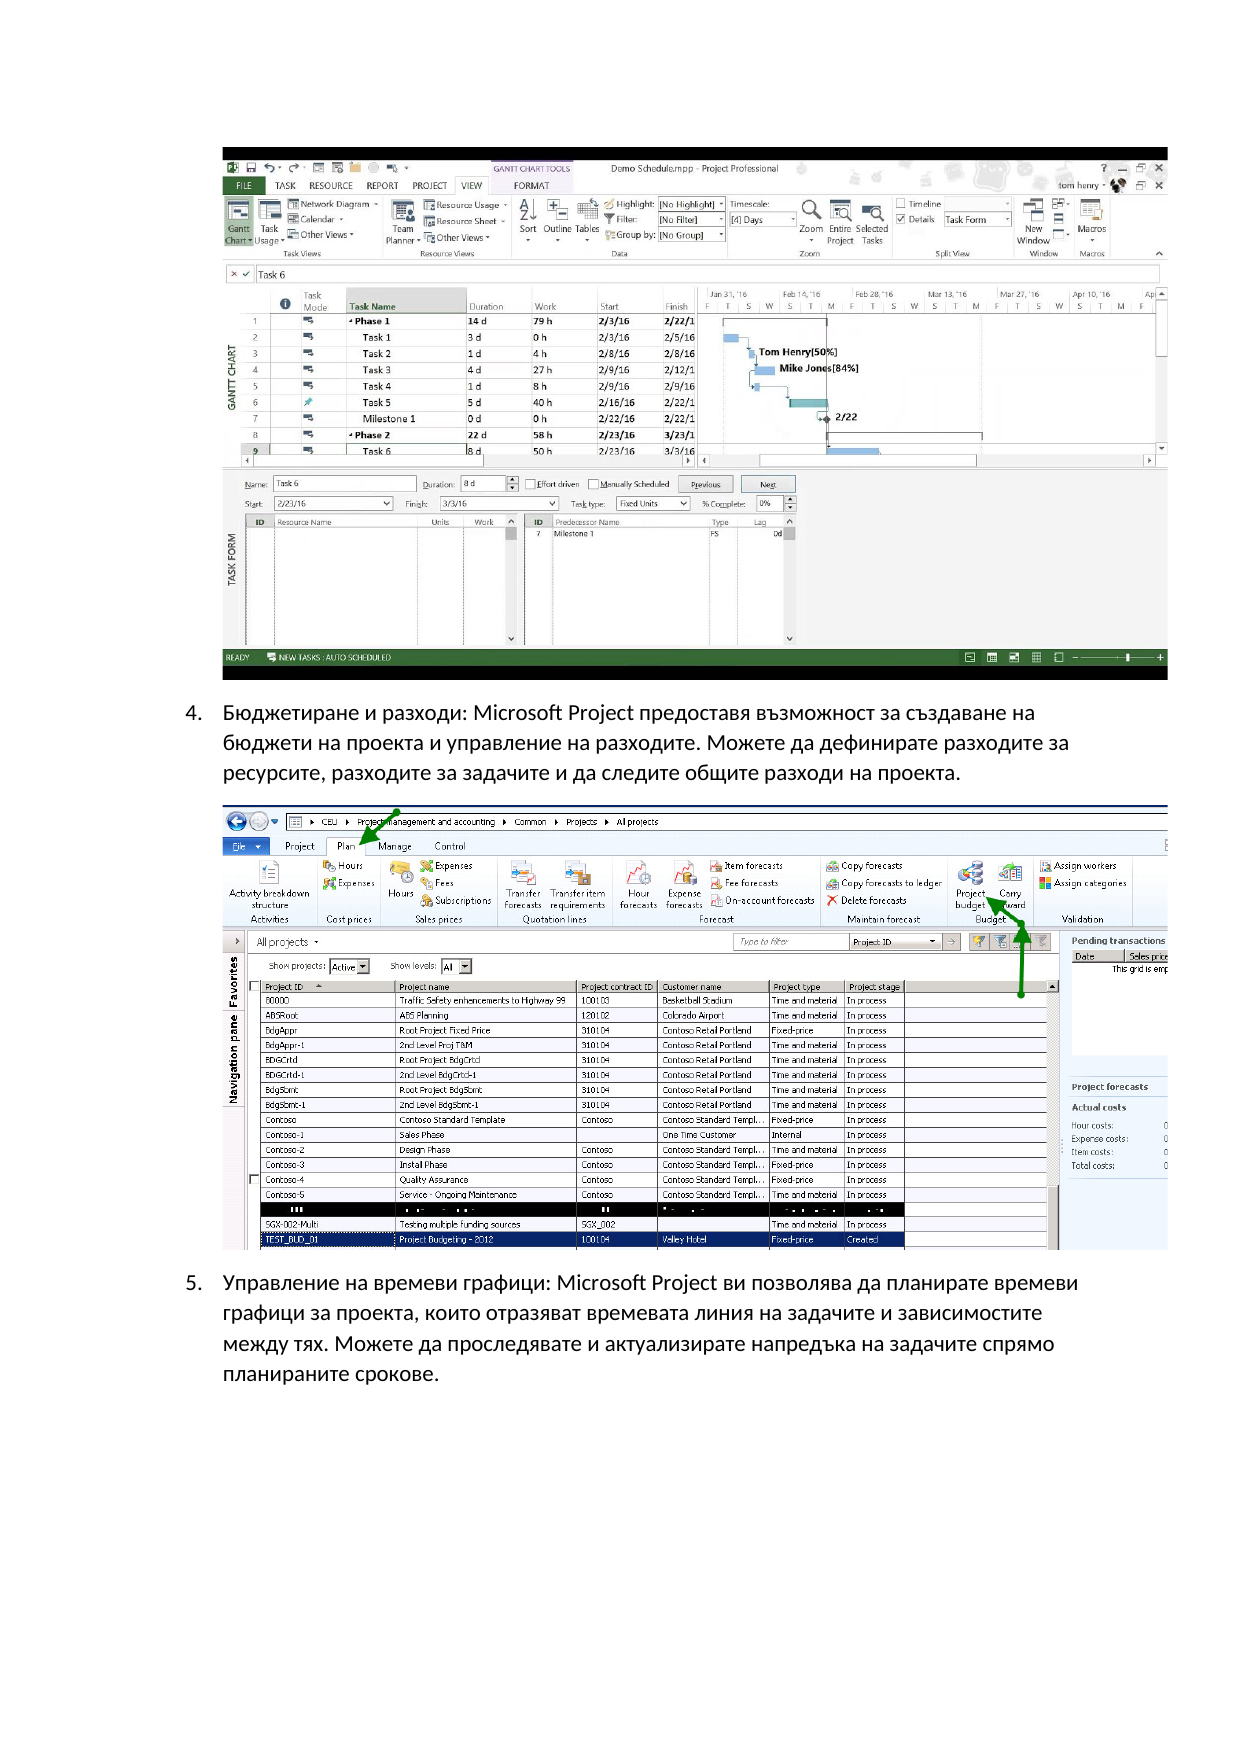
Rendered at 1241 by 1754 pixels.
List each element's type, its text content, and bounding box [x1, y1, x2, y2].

picture [222, 147, 1168, 680]
picture [222, 805, 1168, 1250]
list Управление на времеви графици: Microsoft Project ви позволява да планирате времеви графици за проекта, които отразяват времевата линия на задачите и зависимостите между тях. Можете да проследявате и актуализирате напредъка на задачите спрямо планираните срокове. [185, 1268, 1093, 1387]
list Бюджетиране и разходи: Microsoft Project предоставя възможност за създаване на бюджети на проекта и управление на разходите. Можете да дефинирате разходите за ресурсите, разходите за задачите и да следите общите разходи на проекта. [185, 698, 1093, 786]
